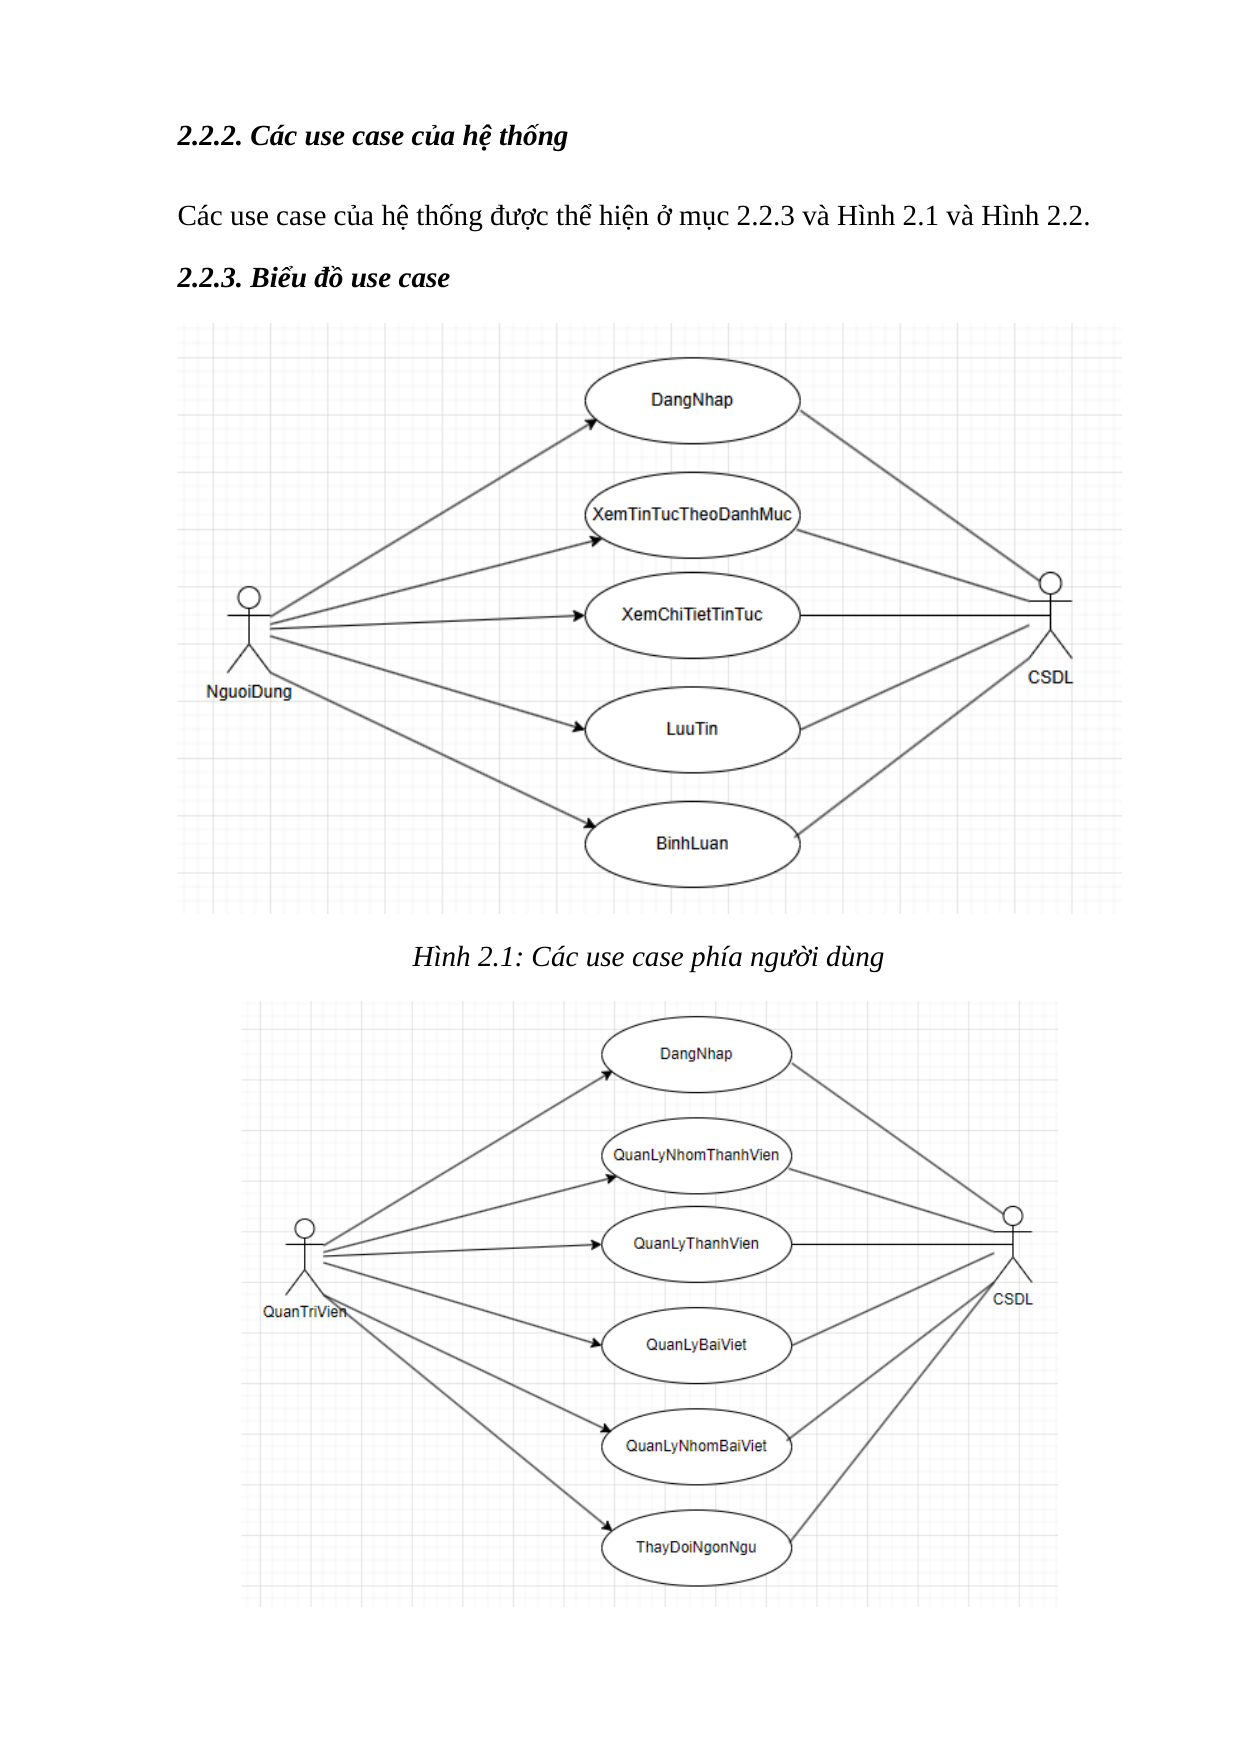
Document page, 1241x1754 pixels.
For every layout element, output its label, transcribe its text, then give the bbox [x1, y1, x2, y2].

text Hình 2.1: Các use case phía người dùng [177, 939, 1122, 972]
text Các use case của hệ thống được thể hiện ở mục 2.2.3 và Hình 2.1 và Hình 2.2. [177, 198, 1122, 231]
picture [177, 323, 1123, 914]
subtitle 2.2.3. Biểu đồ use case [177, 260, 1122, 294]
subtitle 2.2.2. Các use case của hệ thống [177, 118, 1122, 152]
picture [241, 1001, 1058, 1607]
